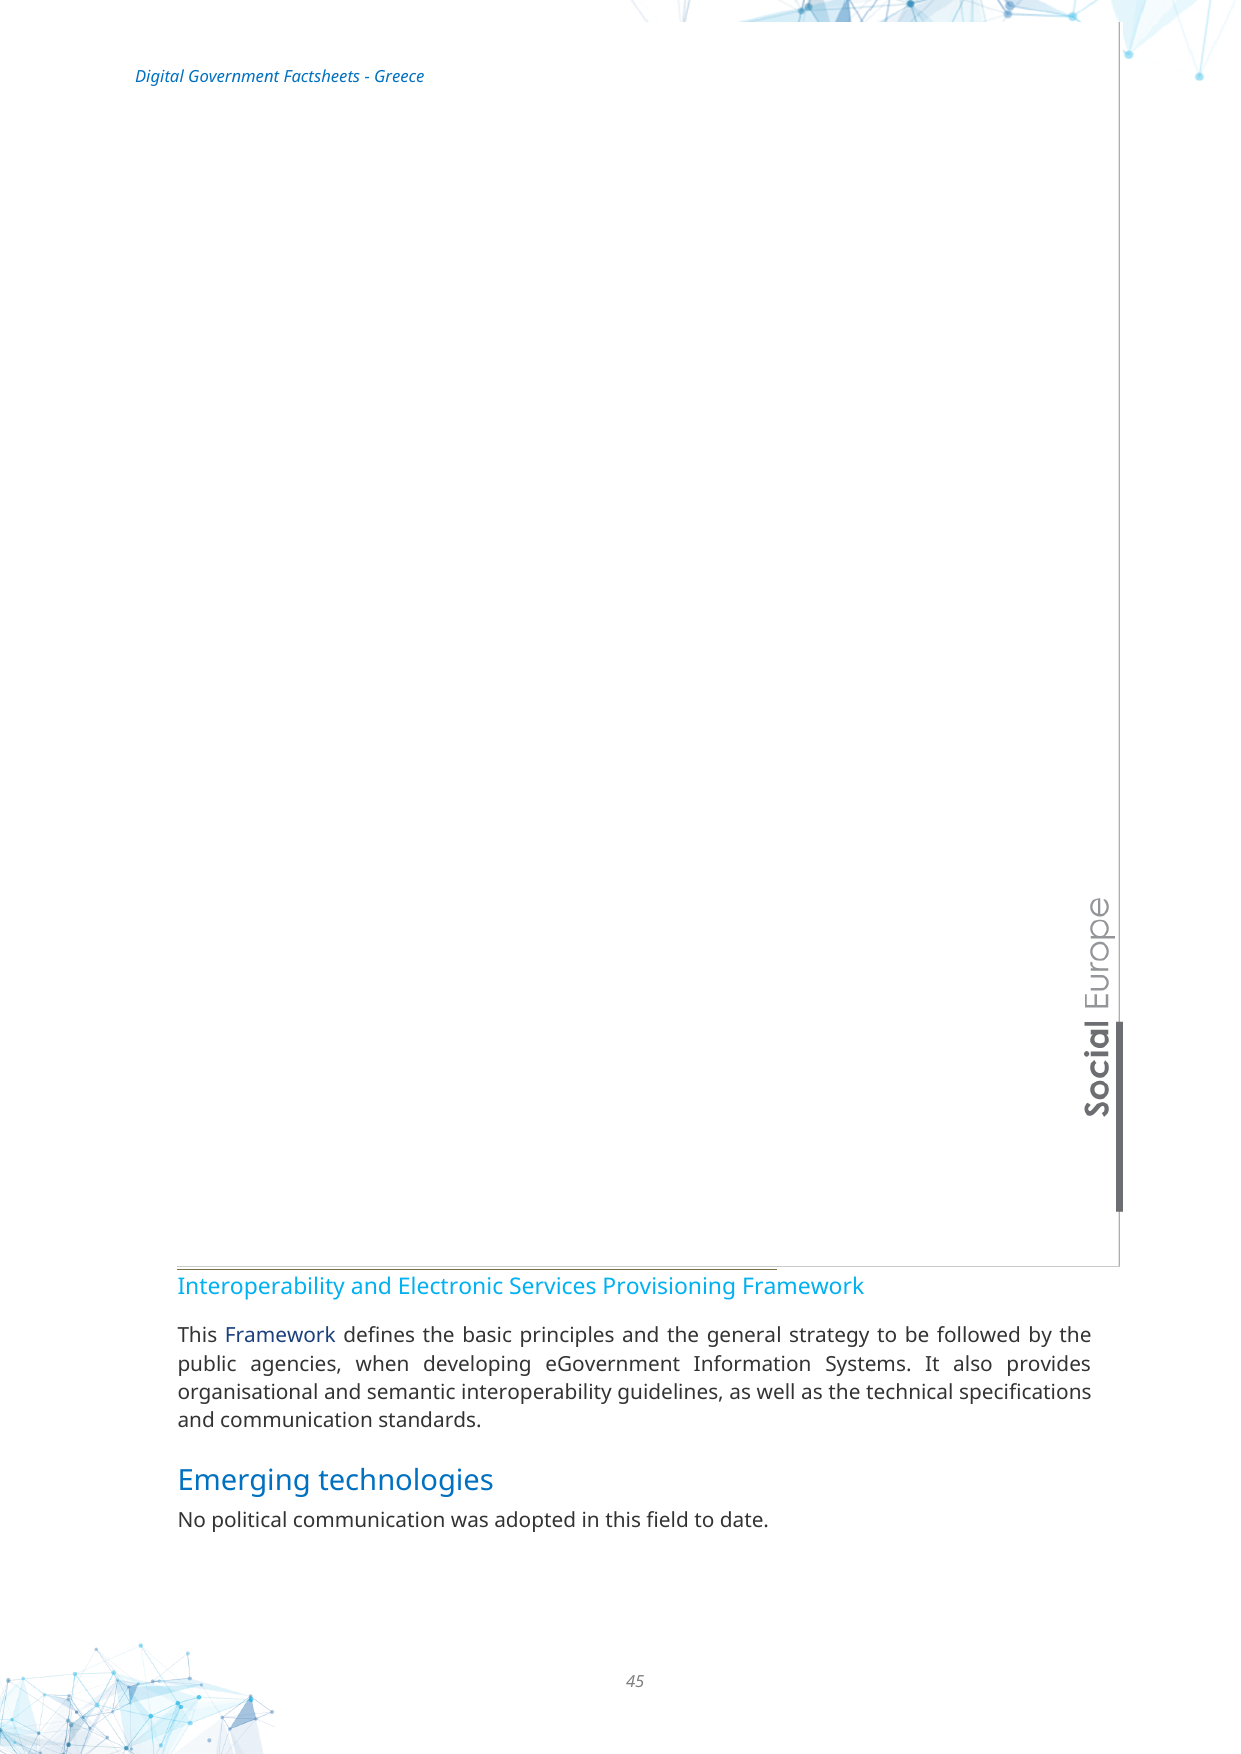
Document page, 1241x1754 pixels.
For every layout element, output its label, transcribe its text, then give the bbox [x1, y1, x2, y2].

subtitle Interoperability and Electronic Services Provisioning Framework [177, 1270, 1092, 1302]
subtitle Emerging technologies [177, 1459, 1092, 1499]
text This Framework defines the basic principles and the general strategy to be followed by the public agencies, when developing eGovernment Information Systems. It also provides organisational and semantic interoperability guidelines, as well as the technical specifications and communication standards. [177, 1320, 1092, 1434]
picture [177, 22, 1123, 1267]
text No political communication was adopted in this field to date. [177, 1505, 1092, 1533]
